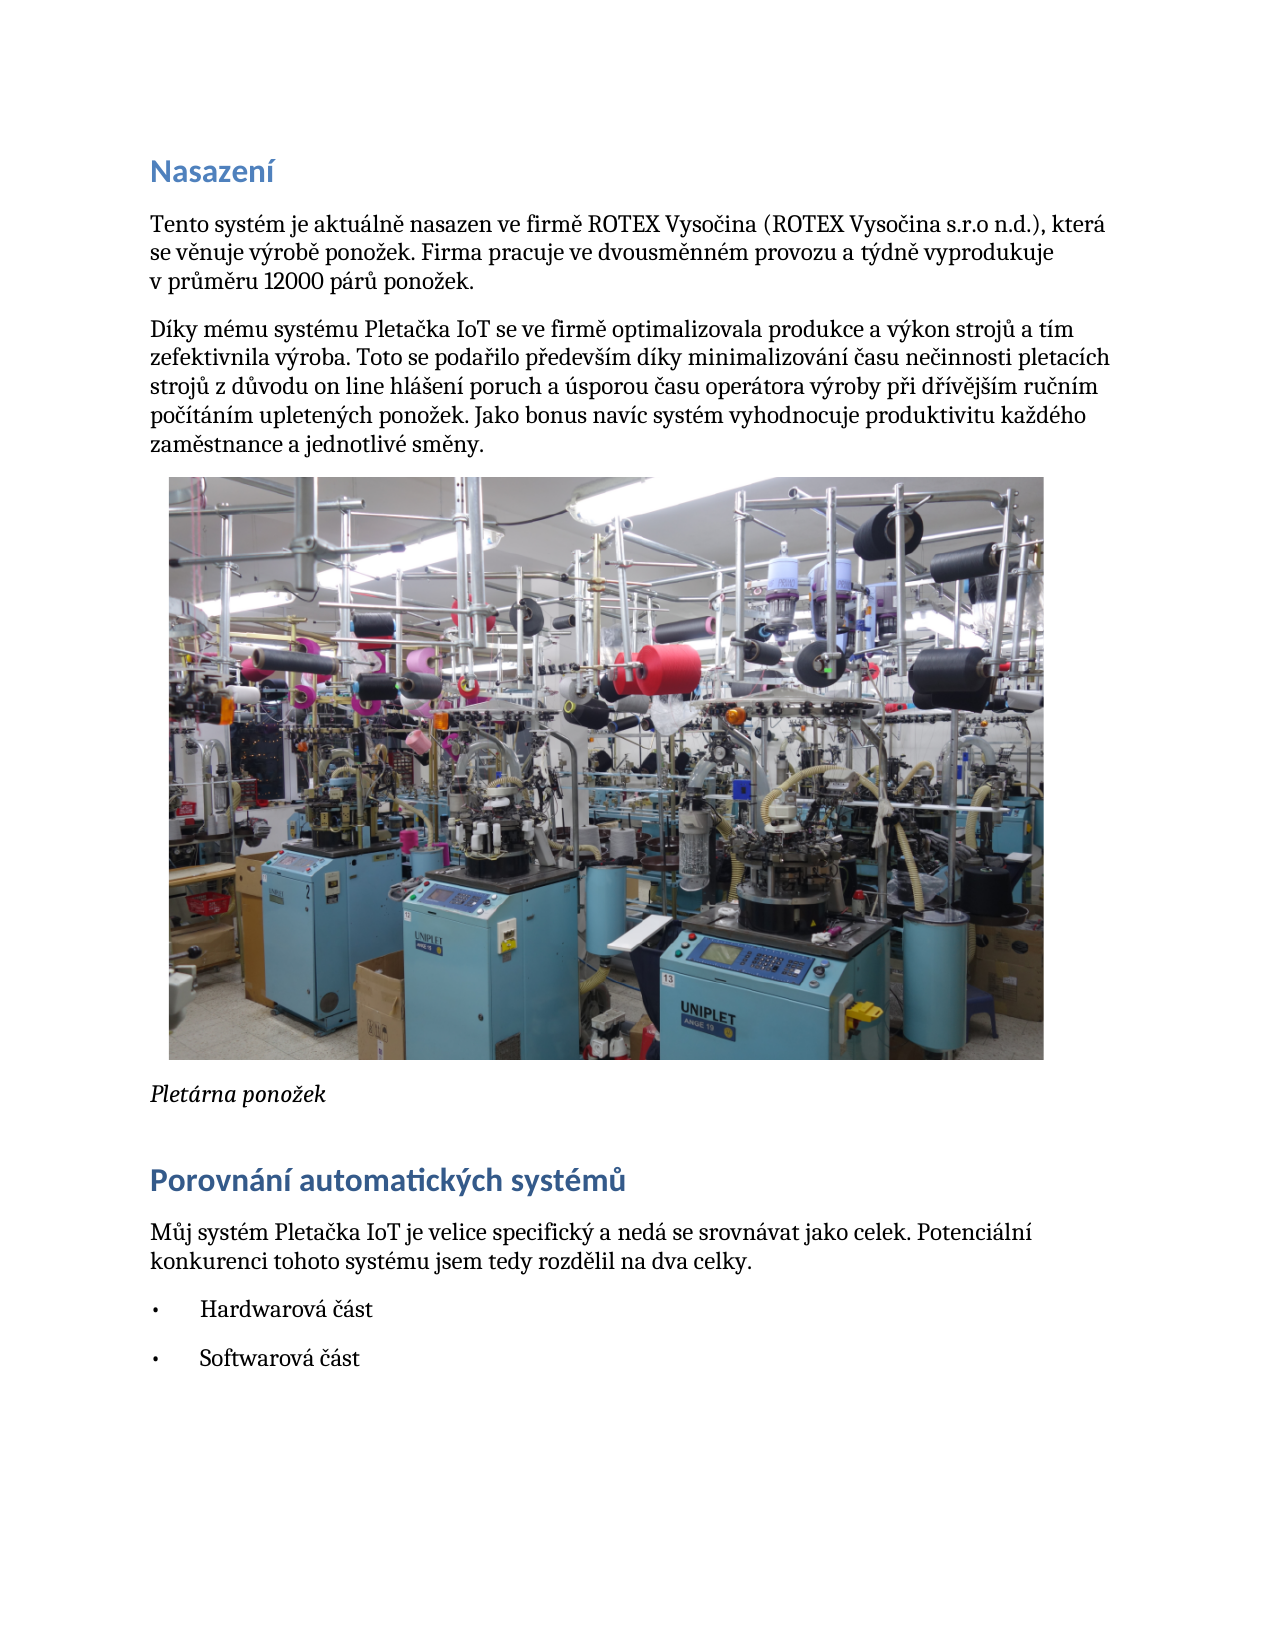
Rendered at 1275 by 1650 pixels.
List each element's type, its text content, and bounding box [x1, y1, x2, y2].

text Můj systém Pletačka IoT je velice specifický a nedá se srovnávat jako celek. Potenciální konkurenci tohoto systému jsem tedy rozdělil na dva celky. [150, 1218, 1125, 1276]
text Díky mému systému Pletačka IoT se ve firmě optimalizovala produkce a výkon strojů a tím zefektivnila výroba. Toto se podařilo především díky minimalizování času nečinnosti pletacích strojů z důvodu on line hlášení poruch a úsporou času operátora výroby při dřívějším ručním počítáním upletených ponožek. Jako bonus navíc systém vyhodnocuje produktivitu každého zaměstnance a jednotlivé směny. [150, 314, 1125, 458]
picture [168, 477, 1044, 1060]
subtitle Porovnání automatických systémů [150, 1159, 1125, 1199]
list Hardwarová část [150, 1294, 1125, 1323]
text Pletárna ponožek [150, 1080, 1125, 1109]
text Tento systém je aktuálně nasazen ve firmě ROTEX Vysočina (ROTEX Vysočina s.r.o n.d.), která se věnuje výrobě ponožek. Firma pracuje ve dvousměnném provozu a týdně vyprodukuje v průměru 12000 párů ponožek. [150, 209, 1125, 296]
subtitle Nasazení [150, 150, 1125, 191]
list Softwarová část [150, 1344, 1125, 1373]
